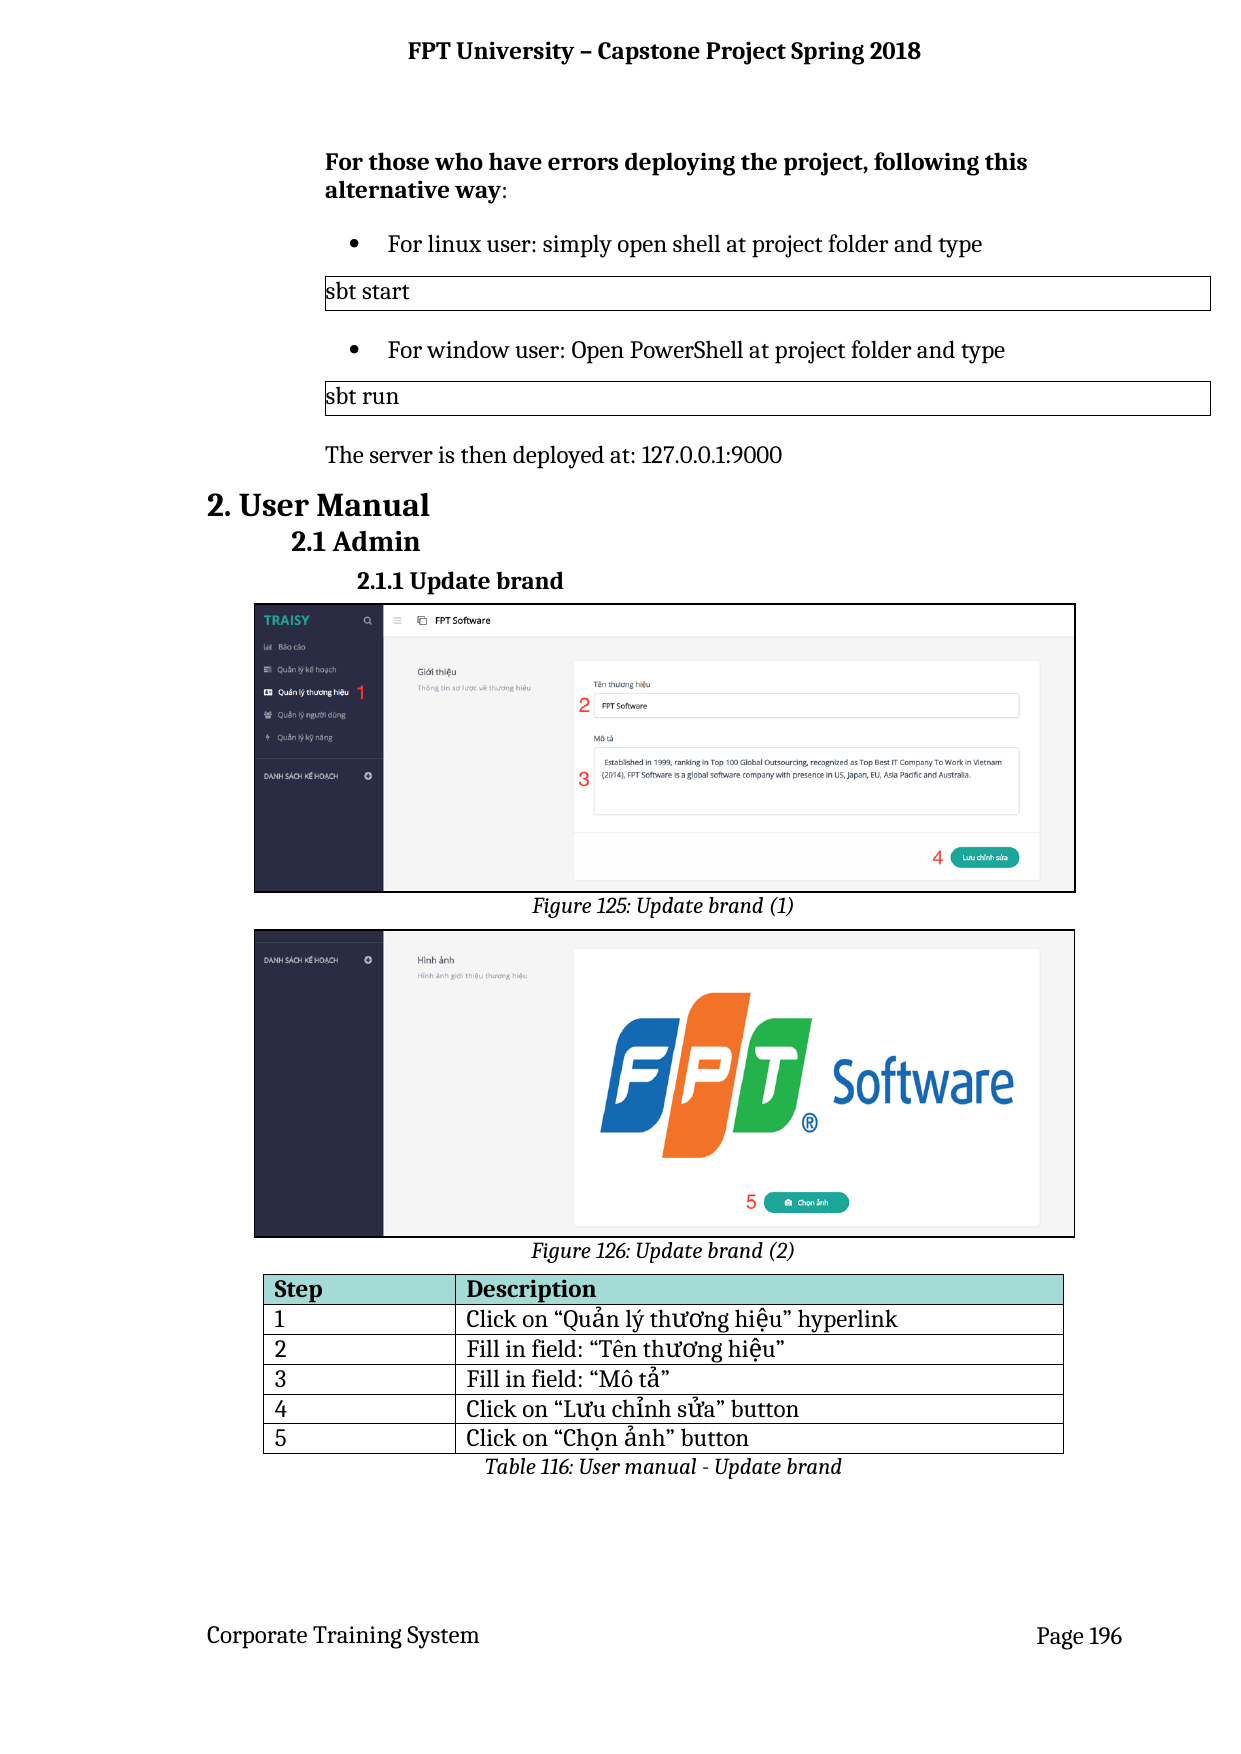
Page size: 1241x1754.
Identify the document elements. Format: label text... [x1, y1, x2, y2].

list For window user: Open PowerShell at project folder and type [350, 336, 1122, 364]
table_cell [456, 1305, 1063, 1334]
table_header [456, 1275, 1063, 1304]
list For linux user: simply open shell at project folder and type [350, 230, 1122, 259]
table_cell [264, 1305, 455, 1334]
subtitle 2.1.1 Update brand [357, 567, 1124, 596]
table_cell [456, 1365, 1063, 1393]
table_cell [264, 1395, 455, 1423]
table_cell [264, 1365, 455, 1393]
text Figure 125: Update brand (1) [207, 893, 1122, 919]
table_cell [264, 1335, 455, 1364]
text For those who have errors deploying the project, following this alternative way: [325, 148, 1122, 205]
picture [255, 605, 1074, 891]
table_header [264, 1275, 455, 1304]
text The server is then deployed at: 127.0.0.1:9000 [325, 441, 1122, 470]
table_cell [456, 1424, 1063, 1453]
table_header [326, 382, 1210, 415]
list Table 116: User manual - Update brand [207, 1454, 1122, 1481]
picture [255, 931, 1074, 1236]
text 2. User Manual [207, 487, 1122, 525]
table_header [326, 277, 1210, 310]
subtitle 2.1 Admin [291, 525, 1122, 558]
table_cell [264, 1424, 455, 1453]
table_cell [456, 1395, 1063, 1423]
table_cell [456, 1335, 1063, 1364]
